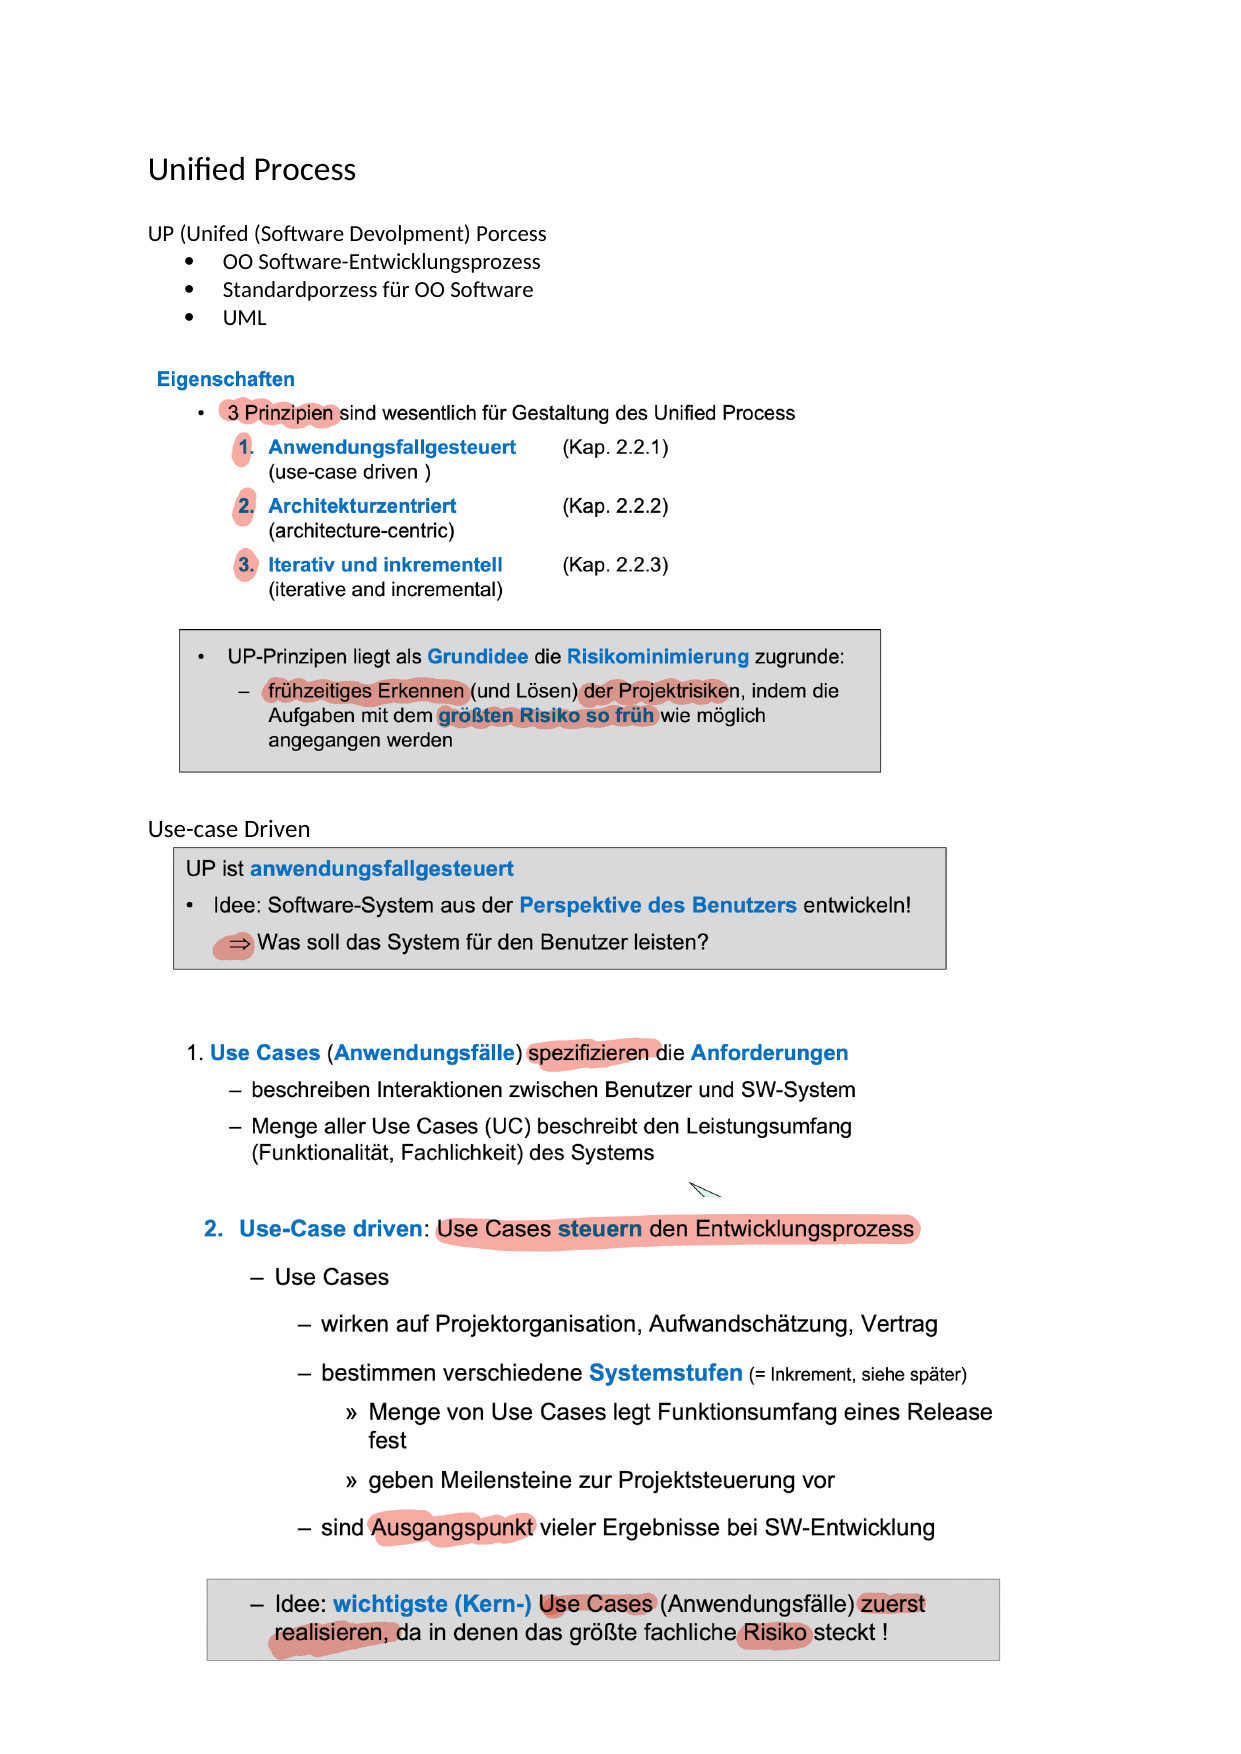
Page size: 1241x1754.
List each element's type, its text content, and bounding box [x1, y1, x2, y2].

text Use-case Driven [148, 814, 1093, 844]
picture [147, 844, 1013, 1661]
list OO Software-Entwicklungsprozess [185, 247, 1093, 275]
text Unified Process [148, 148, 1093, 188]
list Standardporzess für OO Software [185, 275, 1093, 303]
text UP (Unifed (Software Devolpment) Porcess [148, 219, 1093, 247]
list UML [185, 303, 1093, 331]
picture [147, 361, 898, 784]
